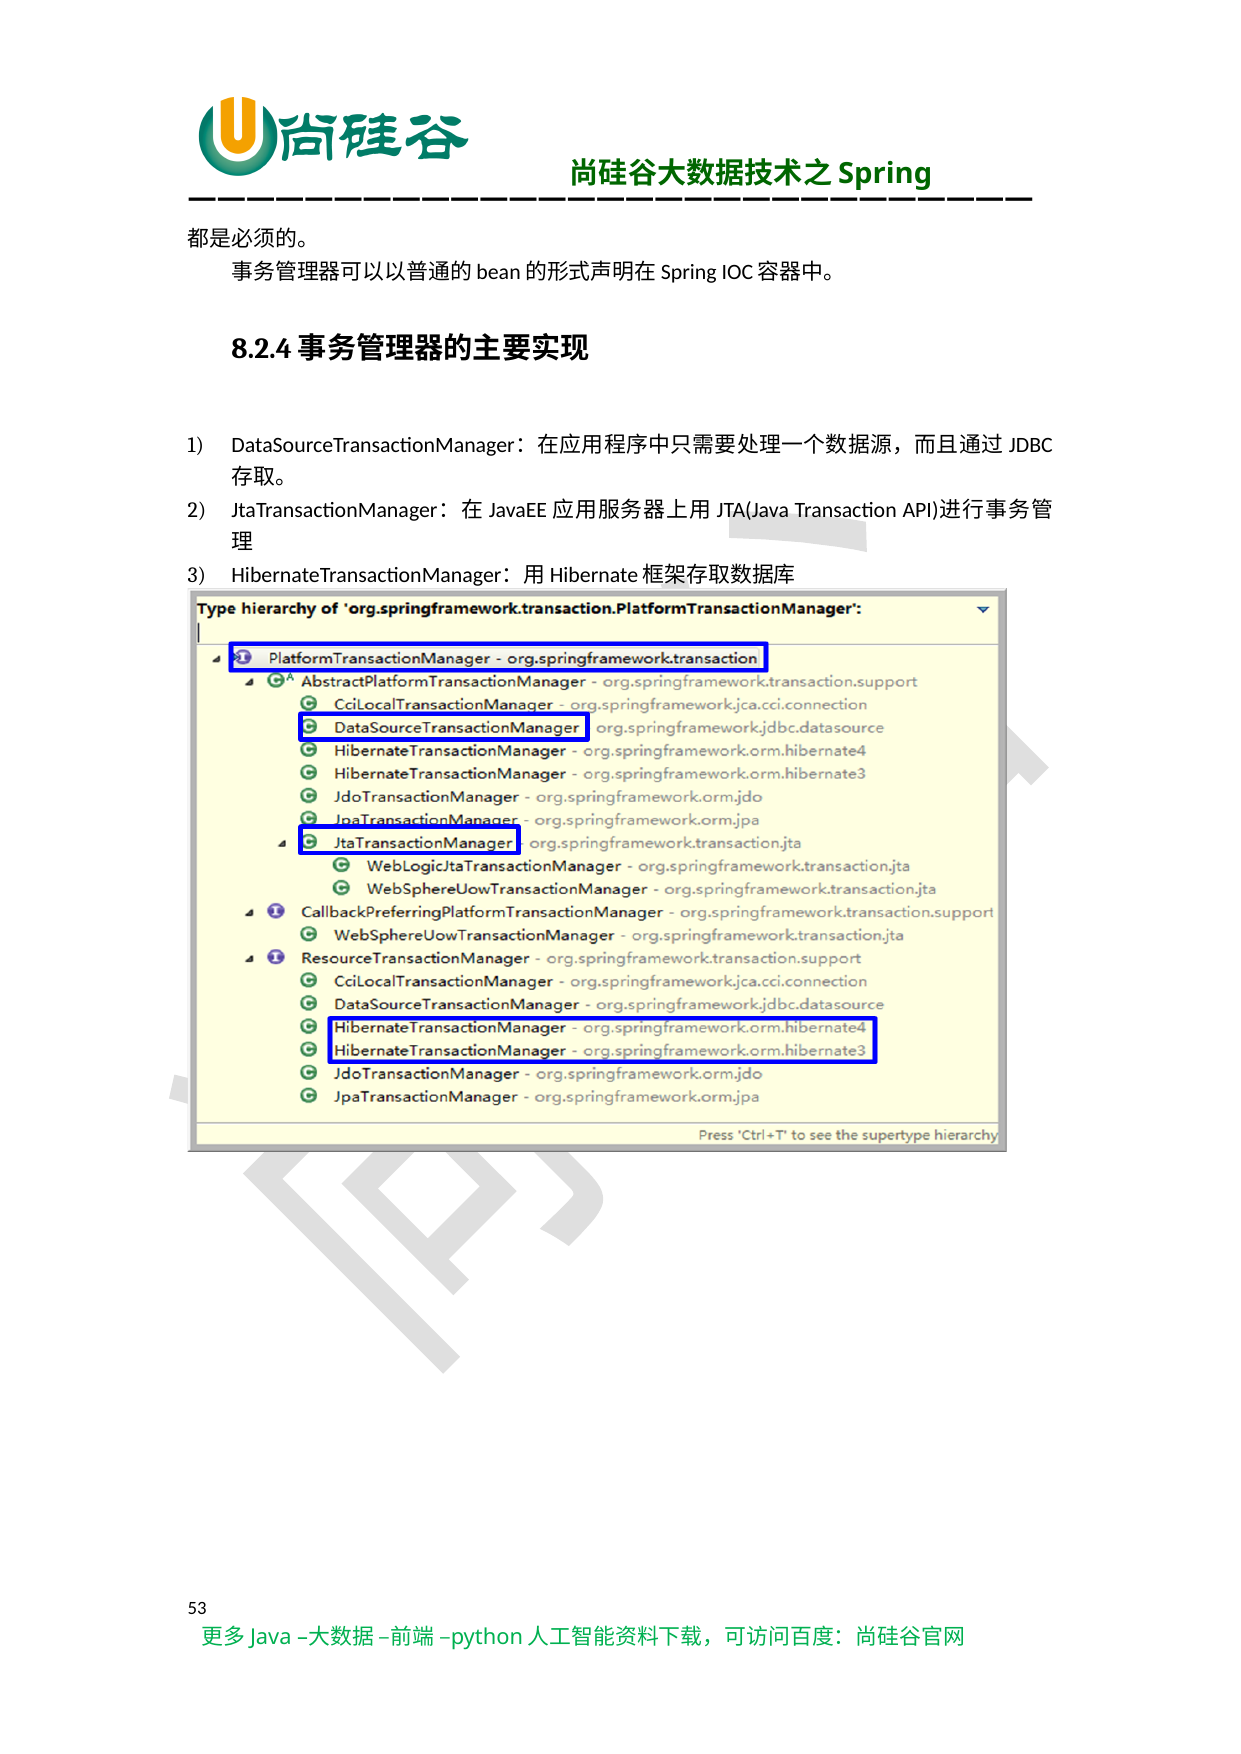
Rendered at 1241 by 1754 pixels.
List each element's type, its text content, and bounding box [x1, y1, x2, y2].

list JtaTransactionManager：在JavaEE应用服务器上用JTA(Java Transaction API)进行事务管理 [187, 491, 1053, 556]
subtitle 8.2.4事务管理器的主要实现 [187, 313, 1053, 378]
list DataSourceTransactionManager：在应用程序中只需要处理一个数据源，而且通过JDBC存取。 [187, 426, 1053, 491]
picture [187, 588, 1007, 1152]
picture [187, 88, 476, 184]
text Spring的核心事务管理抽象是PlatformTransactionManager。它为事务管理封装了一组独立于技术的方法。无论使用Spring的哪种事务管理策略(编程式或声明式)，事务管理器都是必须的。 [187, 221, 1053, 253]
text 事务管理器可以以普通的bean的形式声明在Spring IOC容器中。 [187, 253, 1053, 286]
list HibernateTransactionManager：用Hibernate框架存取数据库 [187, 556, 1053, 589]
